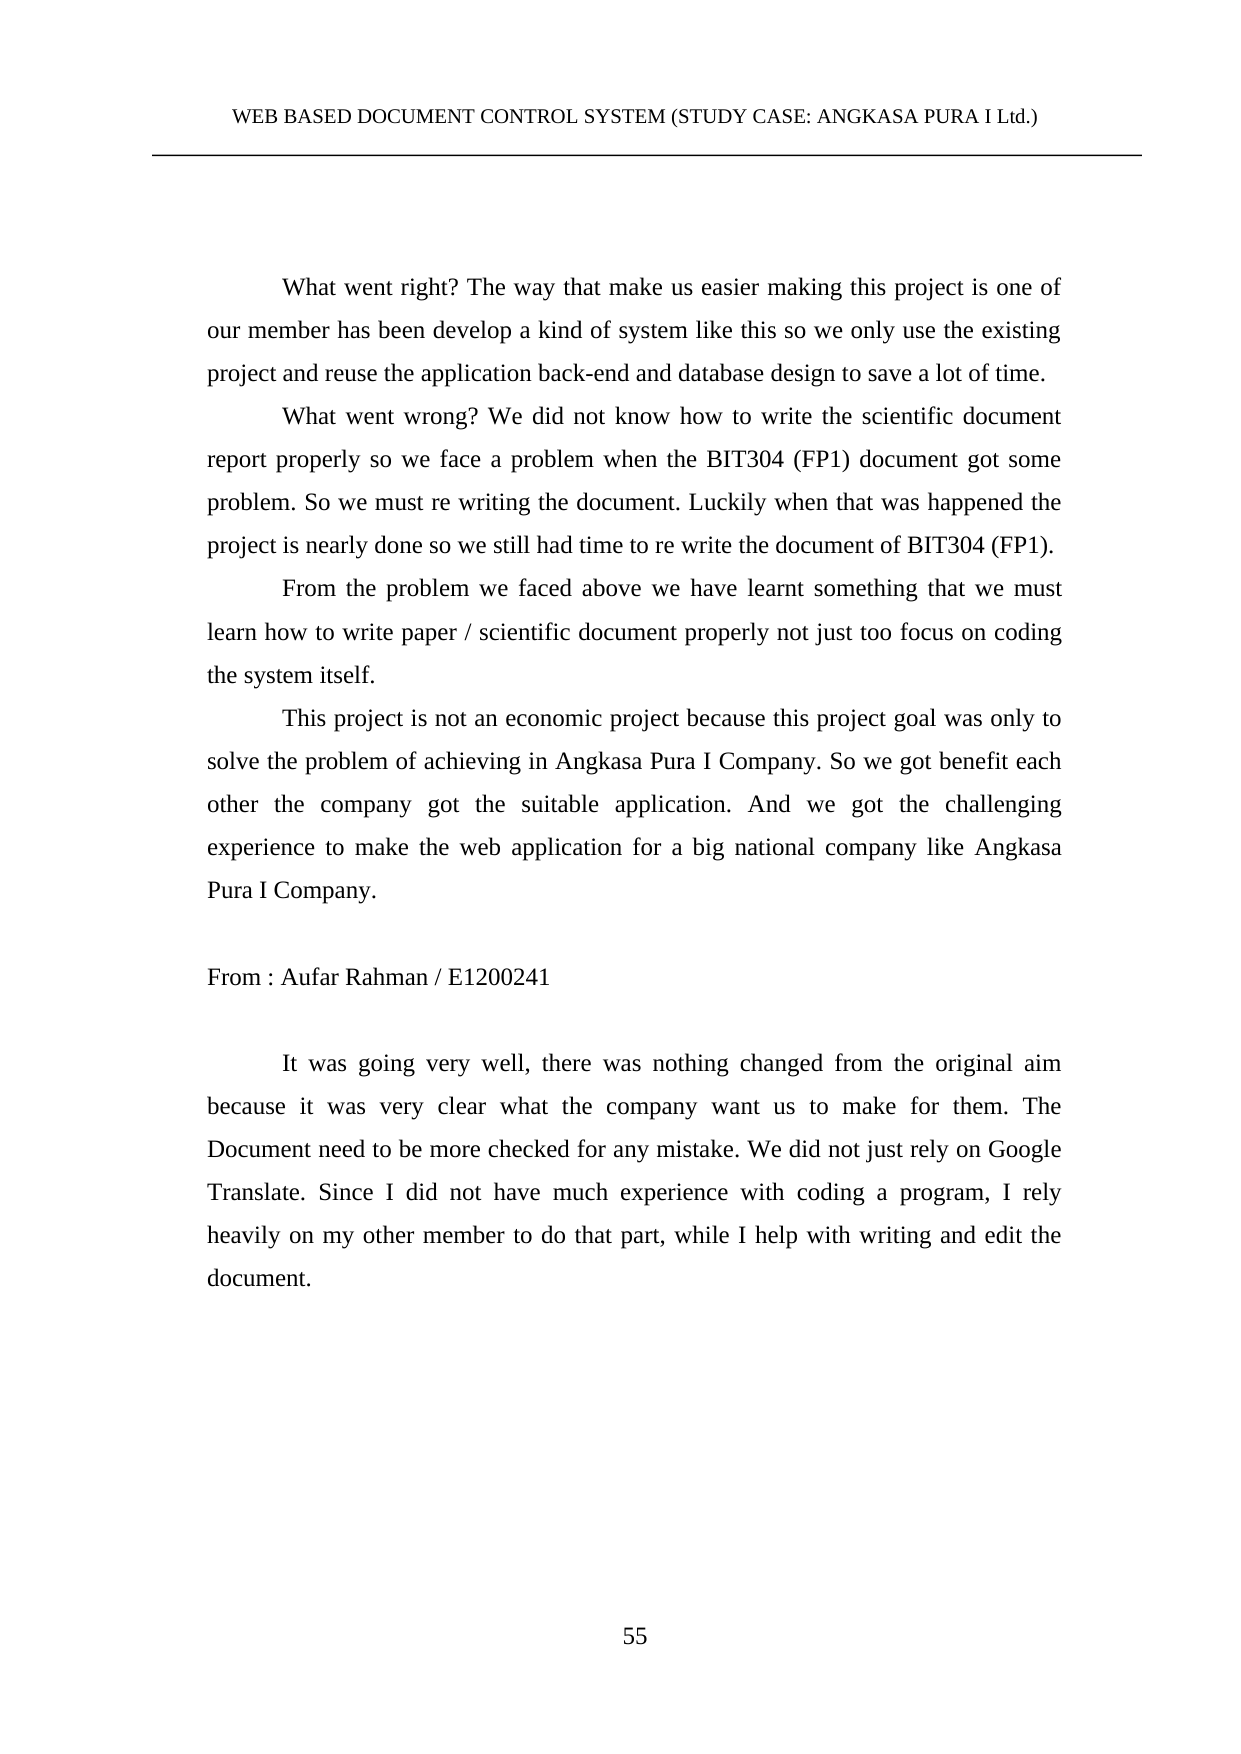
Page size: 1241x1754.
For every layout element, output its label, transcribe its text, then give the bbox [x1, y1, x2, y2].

text This project is not an economic project because this project goal was only to solve the problem of achieving in Angkasa Pura I Company. So we got benefit each other the company got the suitable application. And we got the challenging experience to make the web application for a big national company like Angkasa Pura I Company. [207, 703, 1063, 904]
text From the problem we faced above we have learnt something that we must learn how to write paper / scientific document properly not just too focus on coding the system itself. [207, 573, 1063, 688]
text What went wrong? We did not know how to write the scientific document report properly so we face a problem when the BIT304 (FP1) document got some problem. So we must re writing the document. Luckily when that was happened the project is nearly done so we still had time to re write the document of BIT304 (FP1). [207, 401, 1063, 559]
subtitle From : Aufar Rahman / E1200241 [207, 962, 1063, 990]
text It was going very well, there was nothing changed from the original aim because it was very clear what the company want us to make for them. The Document need to be more checked for any mistake. We did not just rely on Google Translate. Since I did not have much experience with coding a program, I rely heavily on my other member to do that part, while I help with writing and edit the document. [207, 1048, 1063, 1292]
text What went right? The way that make us easier making this project is one of our member has been develop a kind of system like this so we only use the existing project and reuse the application back-end and database design to save a lot of time. [207, 272, 1063, 387]
